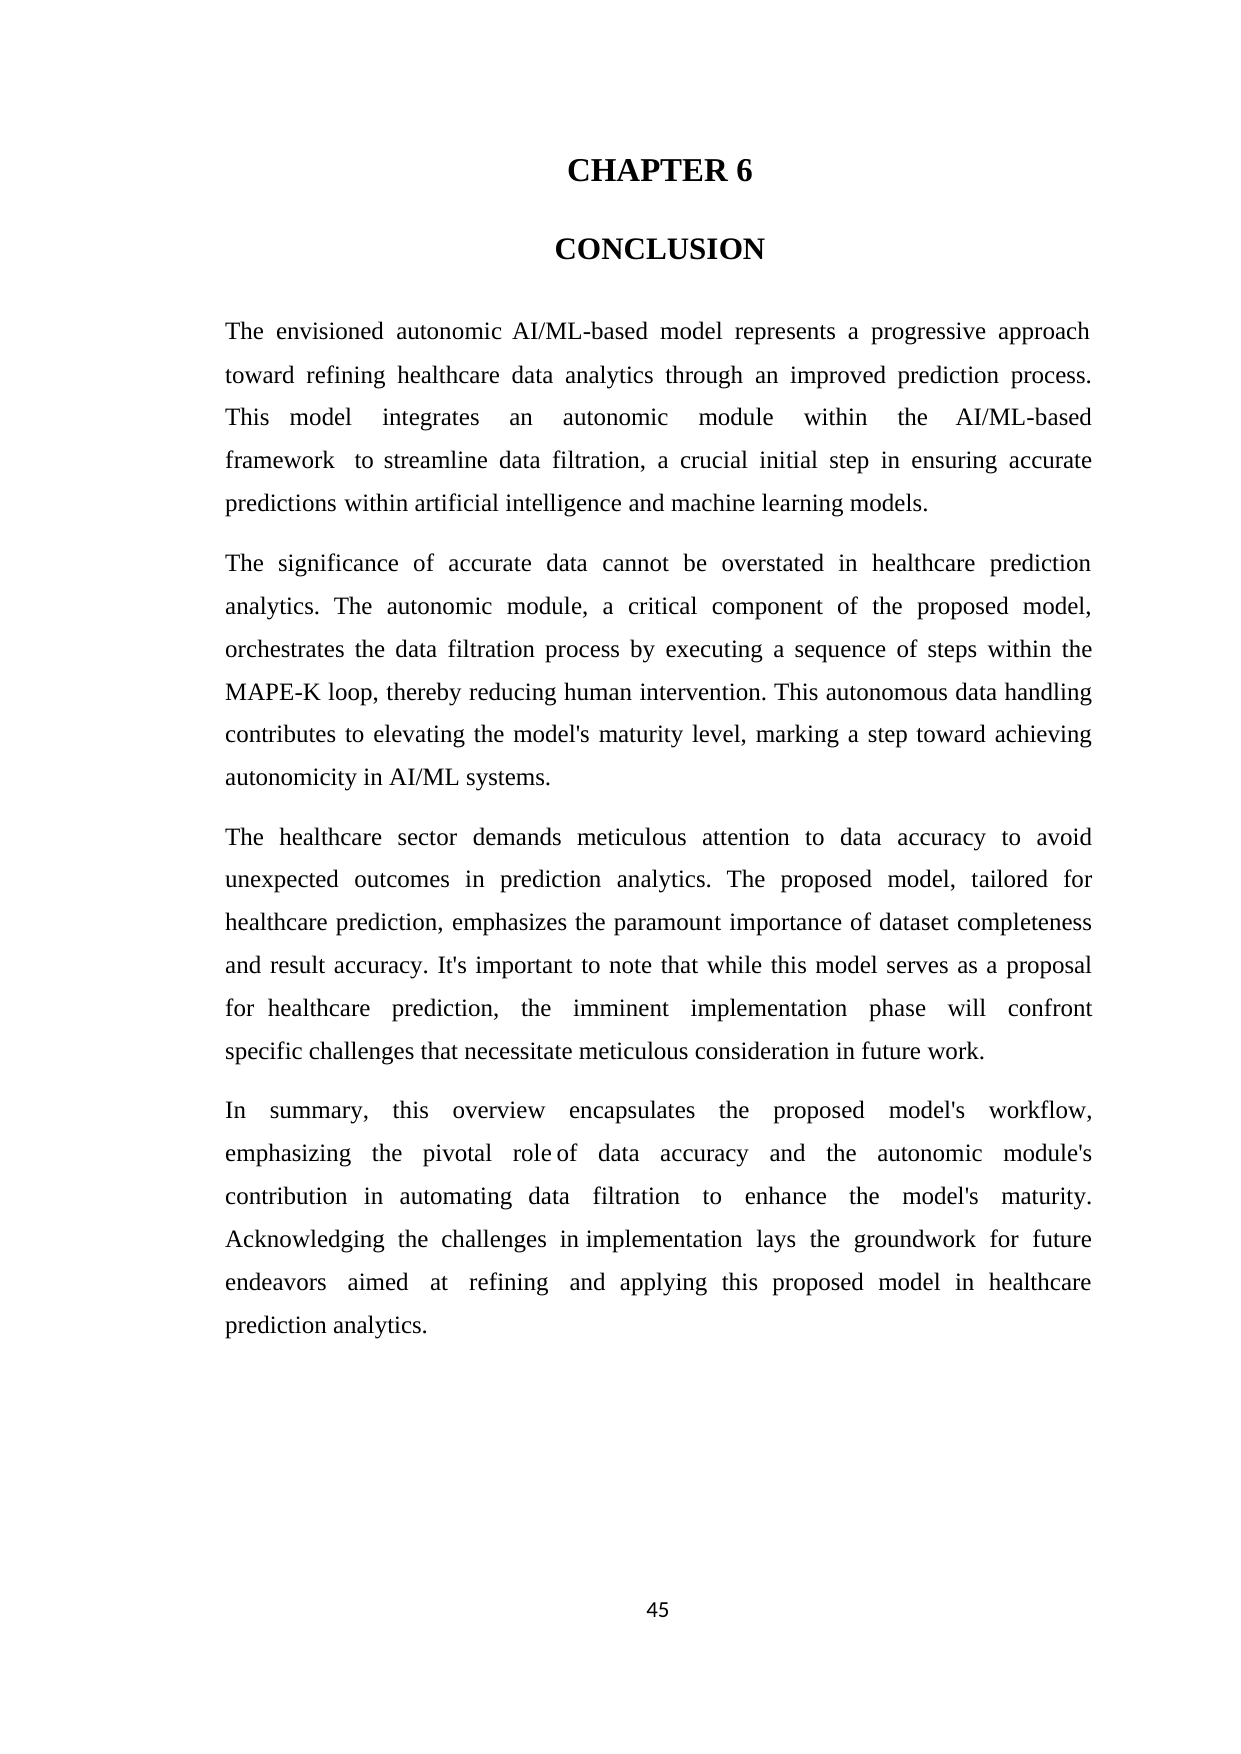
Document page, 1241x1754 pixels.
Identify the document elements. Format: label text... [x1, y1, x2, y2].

text analytics. The autonomic module, a critical component of the proposed model, orchestrates the data filtration process by executing a sequence of steps within the MAPE-K loop, thereby reducing human intervention. This autonomous data handling contributes to elevating the model's maturity level, marking a step toward achieving autonomicity in AI/ML systems. [225, 591, 1092, 791]
text CHAPTER 6 [567, 150, 1154, 188]
text The envisioned autonomic AI/ML-based model represents a progressive approach [225, 316, 1154, 345]
text The healthcare sector demands meticulous attention to data accuracy to avoid unexpected outcomes in prediction analytics. The proposed model, tailored for healthcare prediction, emphasizes the paramount importance of dataset completeness and result accuracy. It's important to note that while this model serves as a proposal for healthcare prediction, the imminent implementation phase will confront specific challenges that necessitate meticulous consideration in future work. [225, 822, 1092, 1064]
text CONCLUSION [554, 231, 1154, 266]
text toward refining healthcare data analytics through an improved prediction process. This model integrates an autonomic module within the AI/ML-based framework to streamline data filtration, a crucial initial step in ensuring accurate predictions within artificial intelligence and machine learning models. [225, 360, 1092, 517]
text 45 [646, 1596, 1154, 1623]
text The significance of accurate data cannot be overstated in healthcare prediction [225, 548, 1154, 576]
text In summary, this overview encapsulates the proposed model's workflow, emphasizing the pivotal roleof data accuracy and the autonomic module's contribution in automating data filtration to enhance the model's maturity. Acknowledging the challenges in implementation lays the groundwork for future endeavors aimed at refining and applying this proposed model in healthcare prediction analytics. [225, 1096, 1092, 1338]
